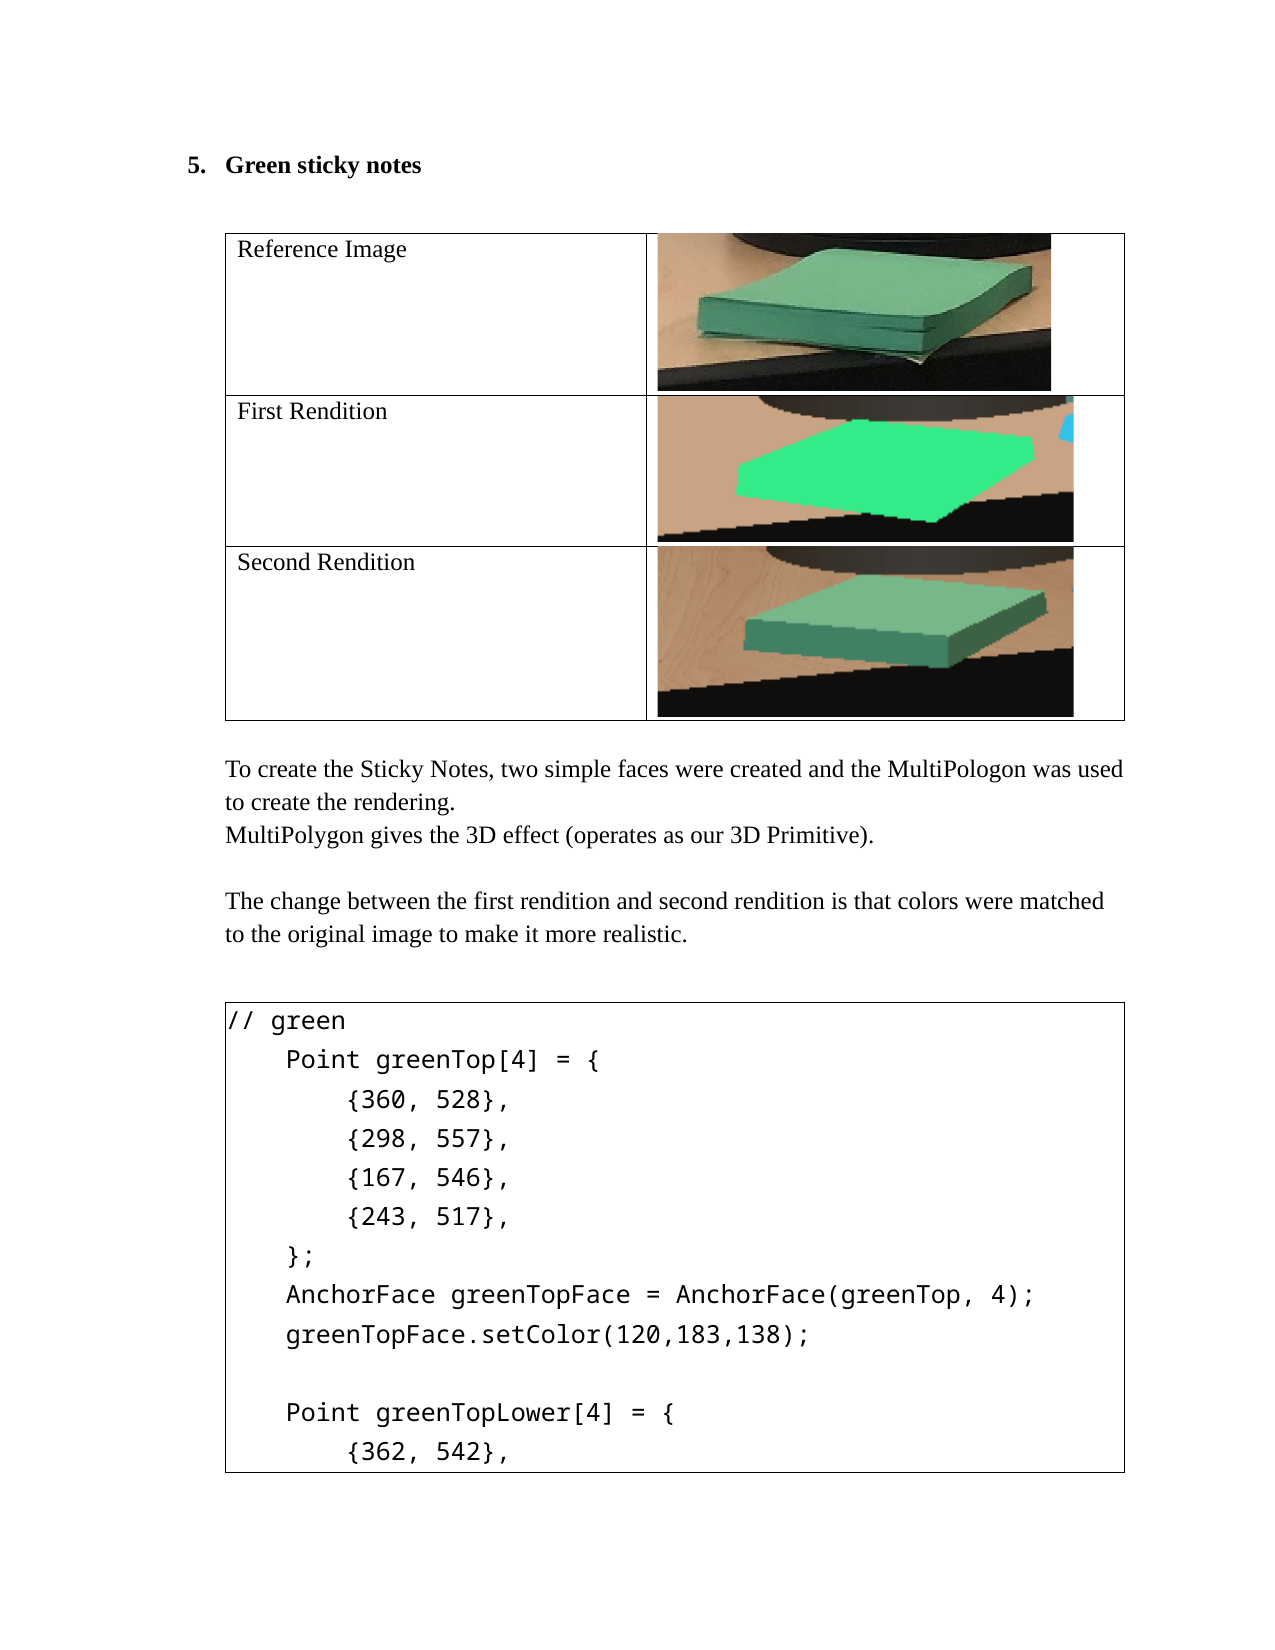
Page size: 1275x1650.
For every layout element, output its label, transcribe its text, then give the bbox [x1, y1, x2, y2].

picture [657, 396, 1074, 542]
table_header [647, 234, 1124, 395]
table_header Reference Image [226, 234, 646, 395]
list MultiPolygon gives the 3D effect (operates as our 3D Primitive). [225, 820, 1125, 849]
table_cell Second Rendition [226, 547, 646, 720]
list To create the Sticky Notes, two simple faces were created and the MultiPologon was used to create the rendering. [225, 754, 1125, 816]
picture [657, 233, 1052, 391]
table_cell First Rendition [226, 396, 646, 546]
list The change between the first rendition and second rendition is that colors were matched to the original image to make it more realistic. [225, 886, 1125, 948]
table_cell [647, 396, 1124, 546]
list Green sticky notes [187, 150, 1125, 179]
picture [657, 546, 1074, 717]
table_cell [647, 547, 1124, 720]
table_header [226, 1003, 1124, 1472]
